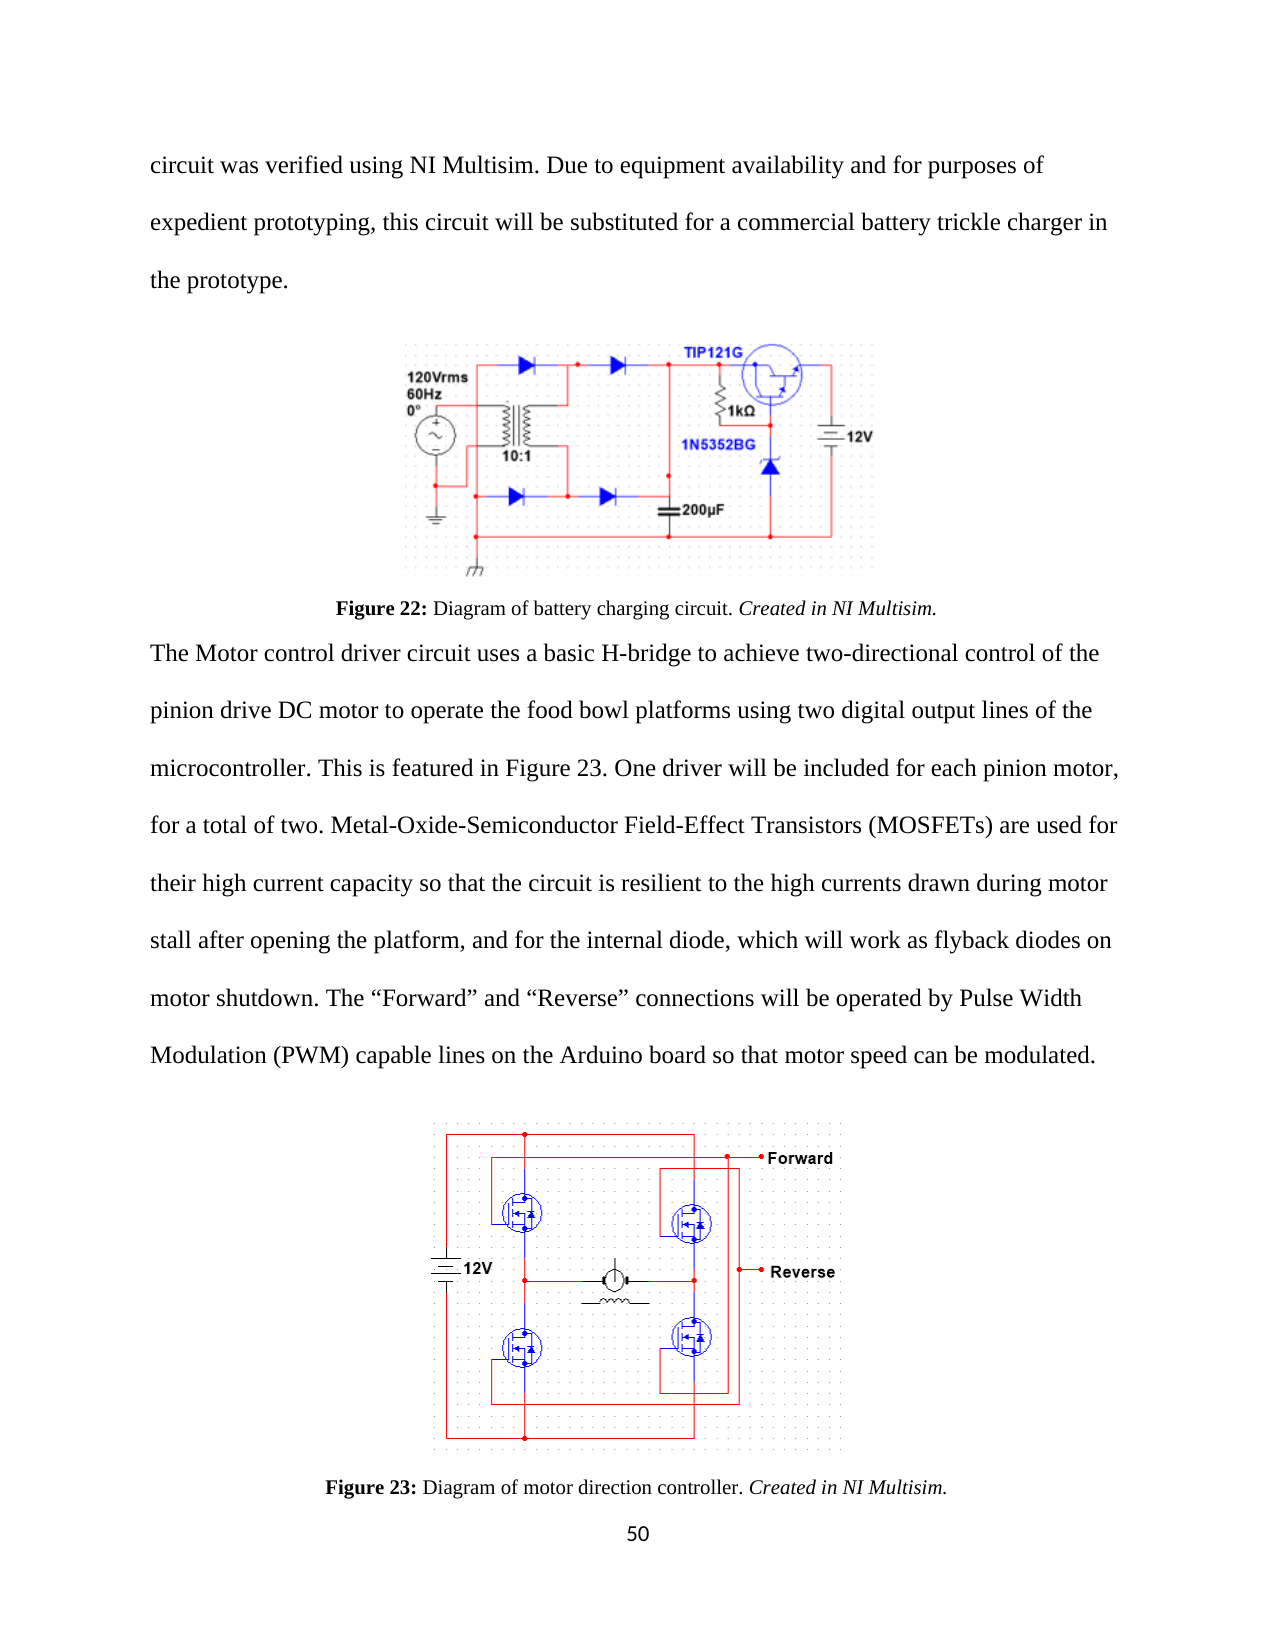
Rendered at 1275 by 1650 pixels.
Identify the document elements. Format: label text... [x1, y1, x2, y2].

text The Motor control driver circuit uses a basic H-bridge to achieve two-directional control of the pinion drive DC motor to operate the food bowl platforms using two digital output lines of the microcontroller. This is featured in Figure 23. One driver will be included for each pinion motor, for a total of two. Metal-Oxide-Semiconductor Field-Effect Transistors (MOSFETs) are used for their high current capacity so that the circuit is resilient to the high currents drawn during motor stall after opening the platform, and for the internal diode, which will work as flyback diodes on motor shutdown. The “Forward” and “Reverse” connections will be operated by Pulse Width Modulation (PWM) capable lines on the Arduino board so that motor speed can be modulated. [150, 638, 1125, 1069]
text Figure 23: Diagram of motor direction controller. Created in NI Multisim. [150, 1475, 1125, 1499]
picture [400, 339, 875, 577]
text Figure 22: Diagram of battery charging circuit. Created in NI Multisim. [150, 596, 1125, 619]
picture [427, 1114, 848, 1456]
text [150, 150, 1125, 294]
